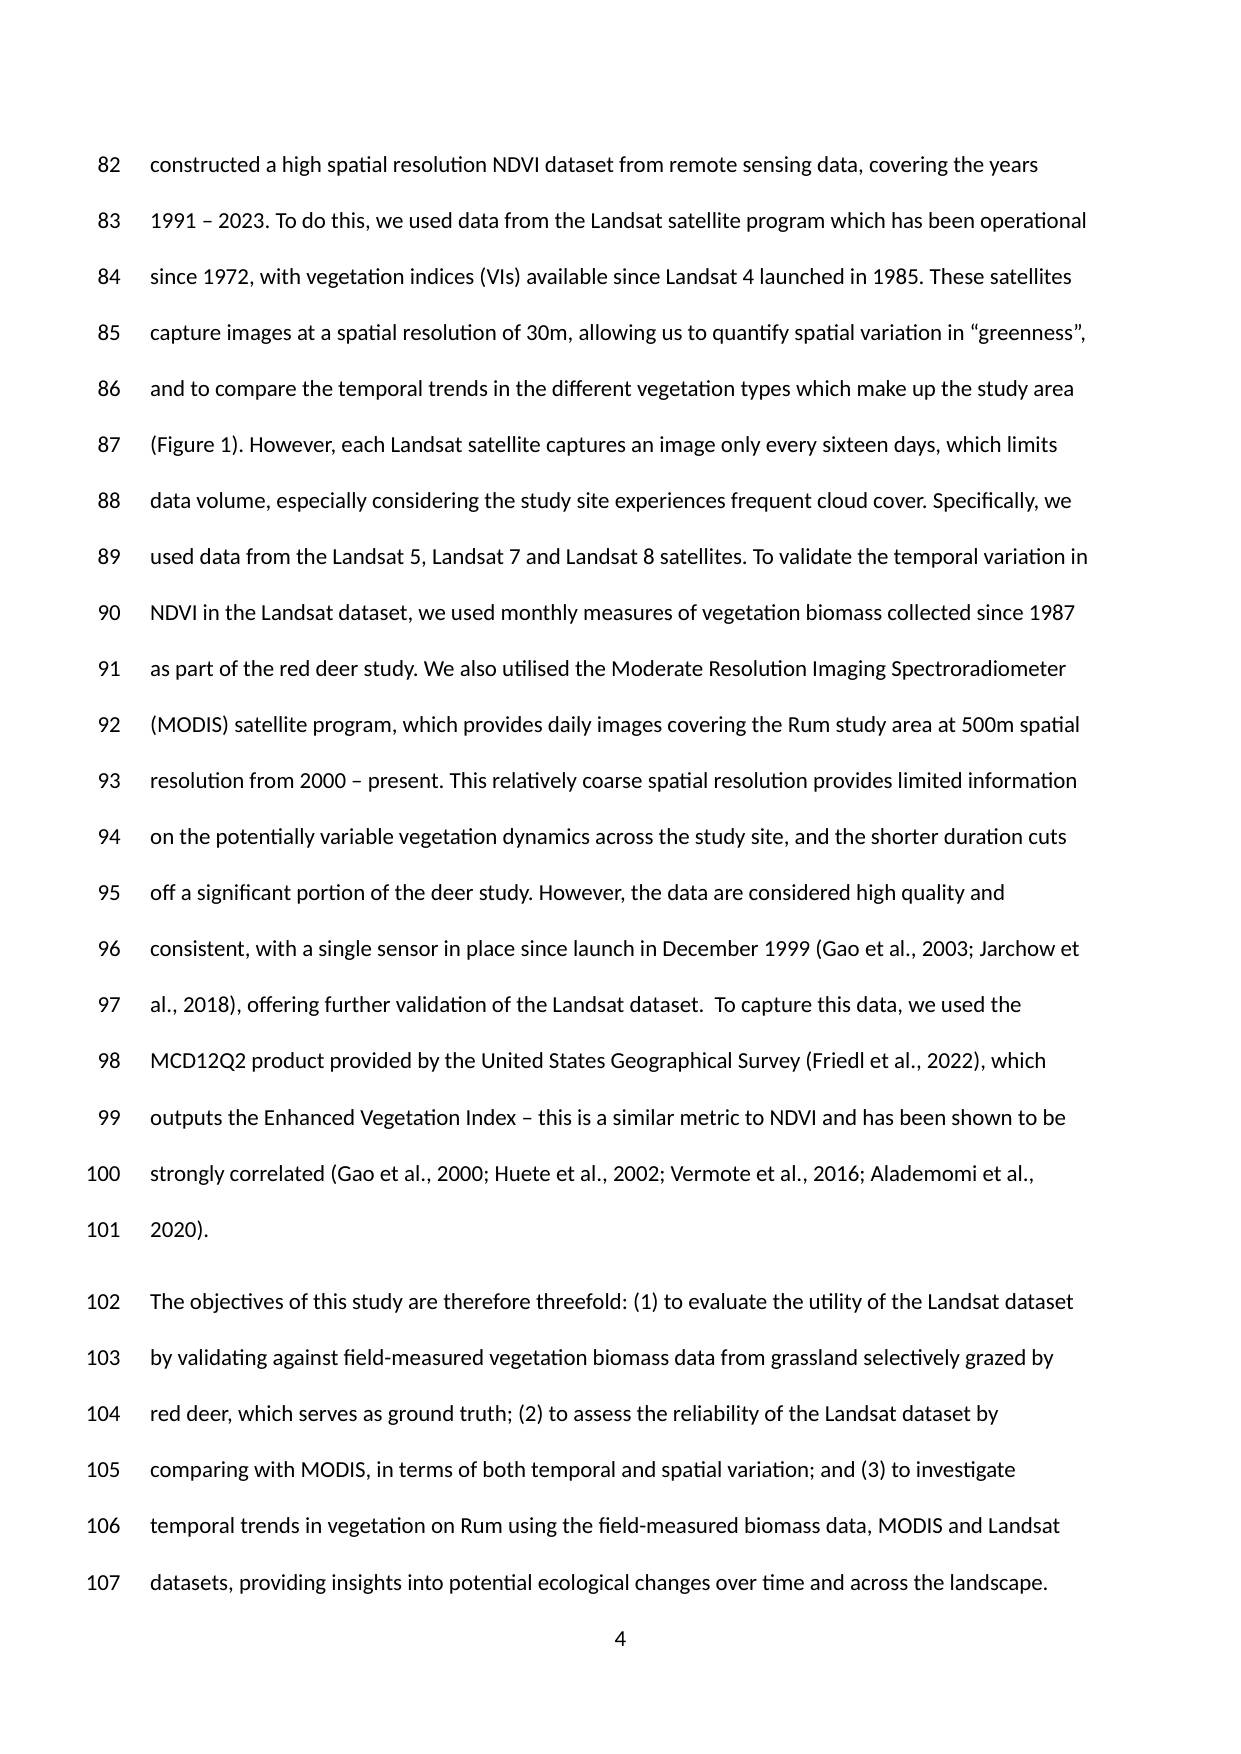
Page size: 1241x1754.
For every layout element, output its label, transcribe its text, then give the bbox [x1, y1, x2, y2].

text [150, 150, 1090, 1243]
text The objectives of this study are therefore threefold: (1) to evaluate the utility of the Landsat dataset by validating against field-measured vegetation biomass data from grassland selectively grazed by red deer, which serves as ground truth; (2) to assess the reliability of the Landsat dataset by comparing with MODIS, in terms of both temporal and spatial variation; and (3) to investigate temporal trends in vegetation on Rum using the field-measured biomass data, MODIS and Landsat datasets, providing insights into potential ecological changes over time and across the landscape. [150, 1287, 1090, 1596]
